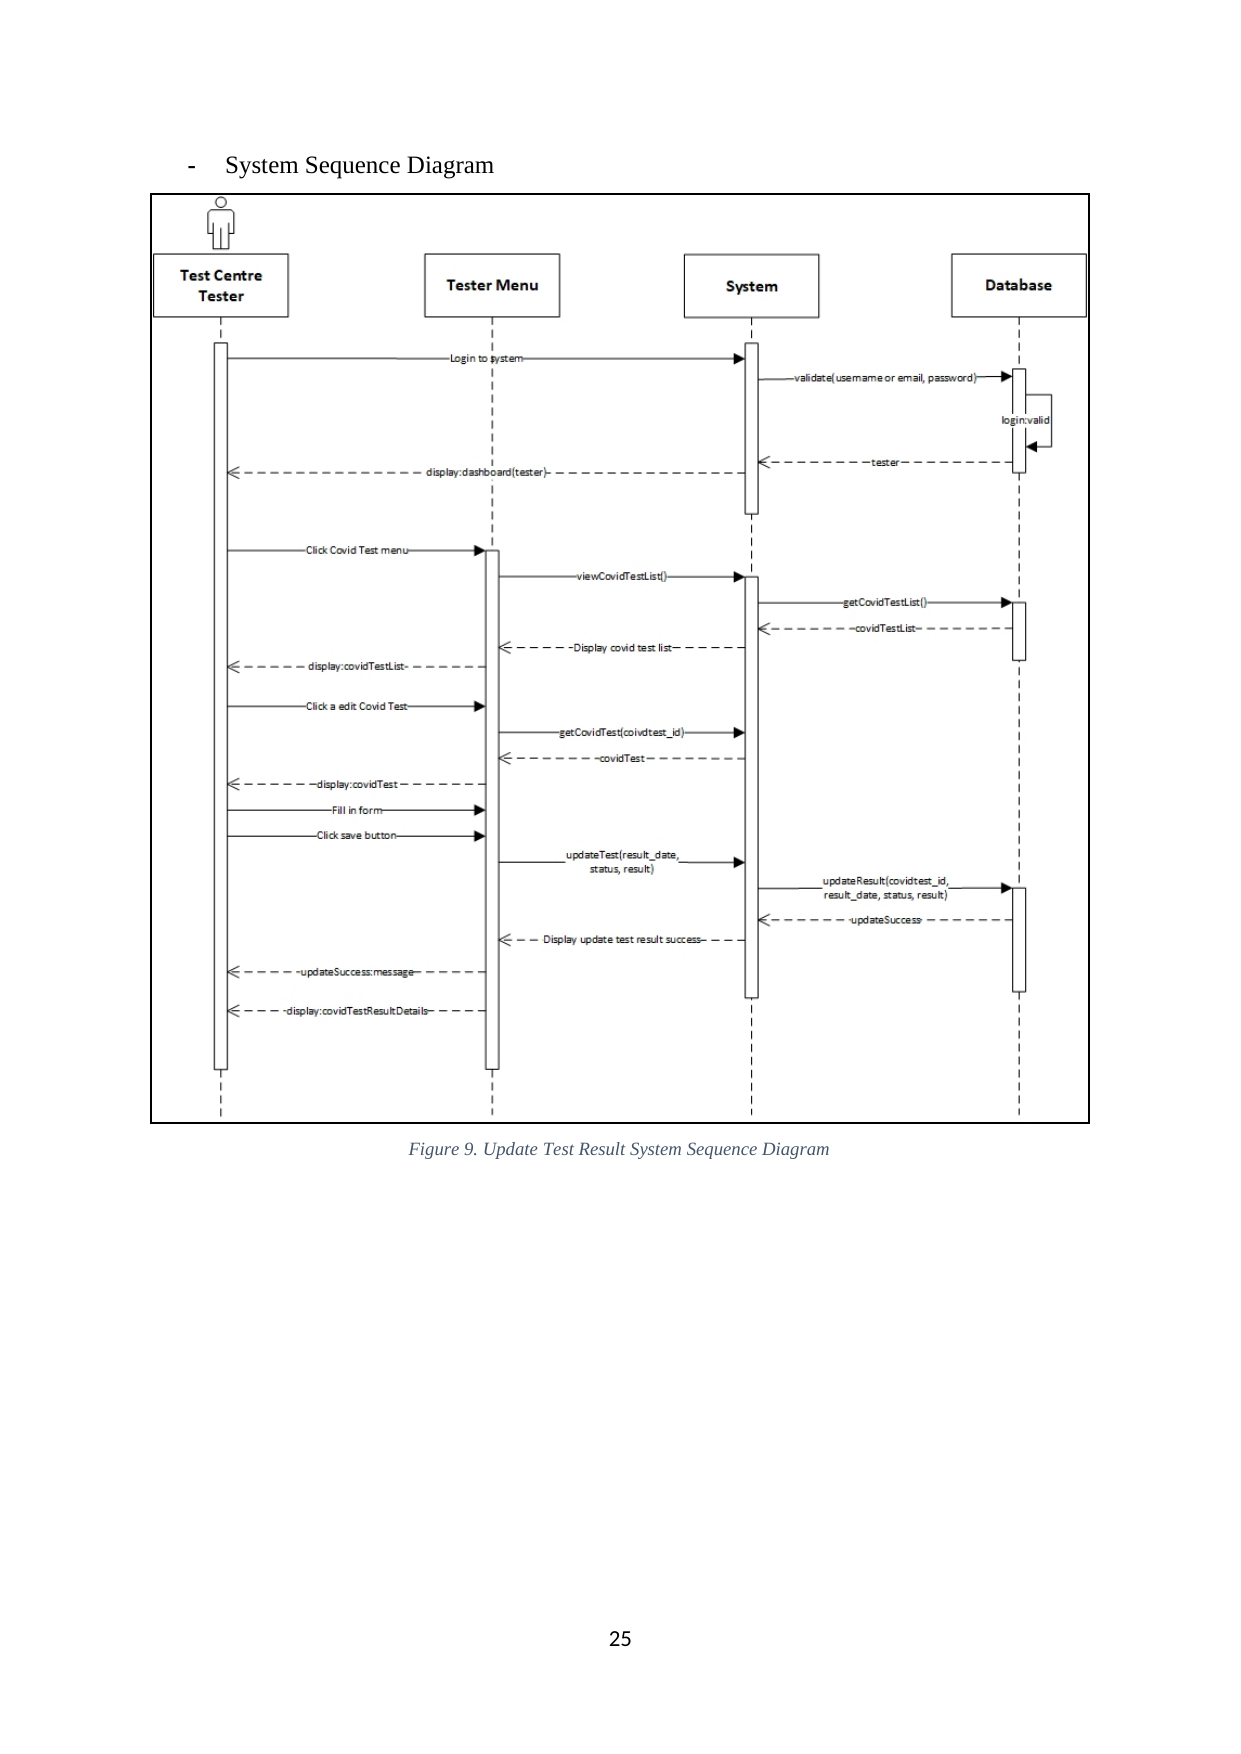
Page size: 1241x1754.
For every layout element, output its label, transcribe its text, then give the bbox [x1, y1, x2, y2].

picture [152, 195, 1088, 1122]
text Figure 9. Update Test Result System Sequence Diagram [150, 1138, 1090, 1160]
list System Sequence Diagram [187, 150, 1090, 179]
